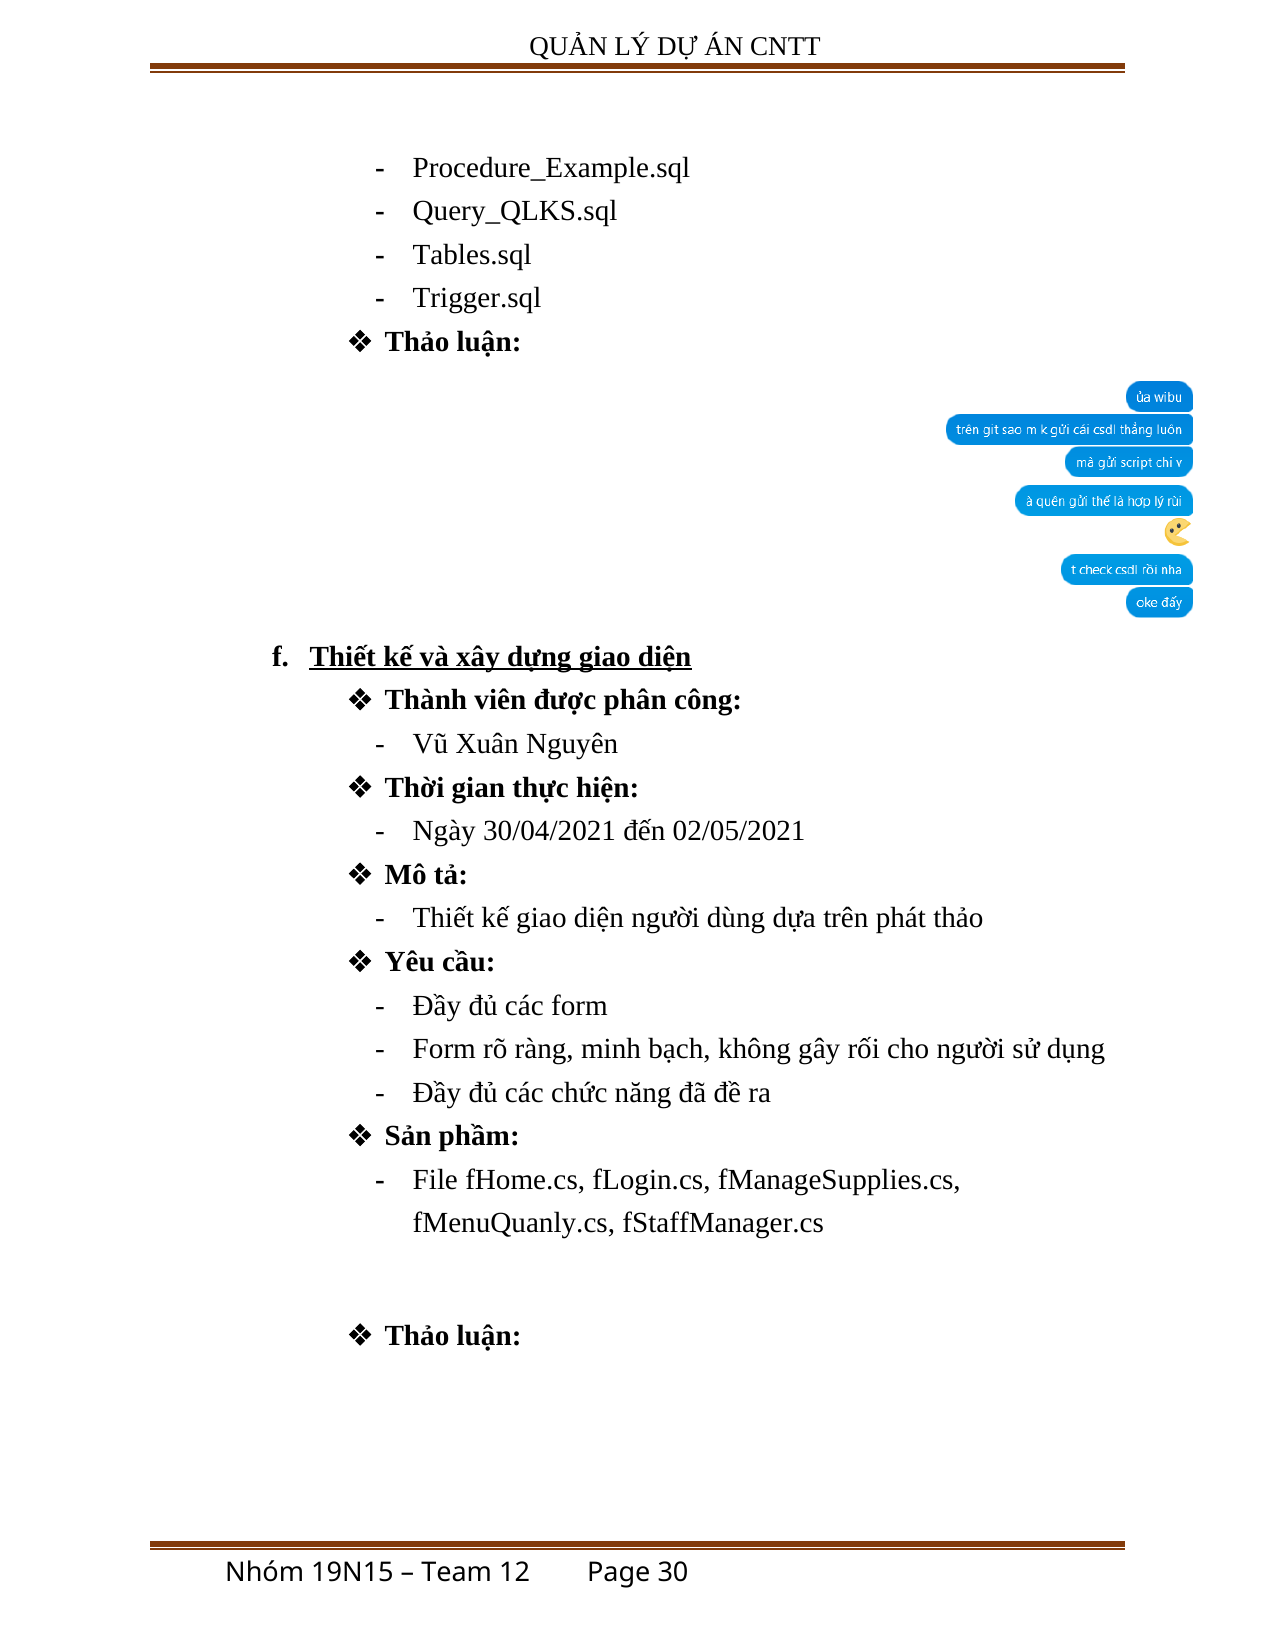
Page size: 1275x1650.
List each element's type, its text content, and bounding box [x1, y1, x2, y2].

list Thiết kế và xây dựng giao diện [272, 639, 1125, 672]
list Mô tả: [347, 857, 1125, 891]
list Tables.sql [375, 237, 1125, 271]
picture [225, 380, 1200, 618]
list Thành viên được phân công: [347, 682, 1125, 716]
list Form rõ ràng, minh bạch, không gây rối cho người sử dụng [375, 1031, 1125, 1065]
list Thảo luận: [347, 1318, 1125, 1351]
list Sản phầm: [347, 1118, 1125, 1152]
list Trigger.sql [375, 281, 1125, 314]
list Thời gian thực hiện: [347, 770, 1125, 803]
list Vũ Xuân Nguyên [375, 726, 1125, 760]
list Thảo luận: [347, 324, 1125, 358]
list Thiết kế giao diện người dùng dựa trên phát thảo [375, 901, 1125, 934]
list Đầy đủ các form [375, 988, 1125, 1021]
list Procedure_Example.sql [375, 150, 1125, 183]
list Yêu cầu: [347, 944, 1125, 978]
list Query_QLKS.sql [375, 193, 1125, 227]
list File fHome.cs, fLogin.cs, fManageSupplies.cs, fMenuQuanly.cs, fStaffManager.cs [375, 1162, 1125, 1239]
list Đầy đủ các chức năng đã đề ra [375, 1075, 1125, 1108]
list Ngày 30/04/2021 đến 02/05/2021 [375, 813, 1125, 847]
